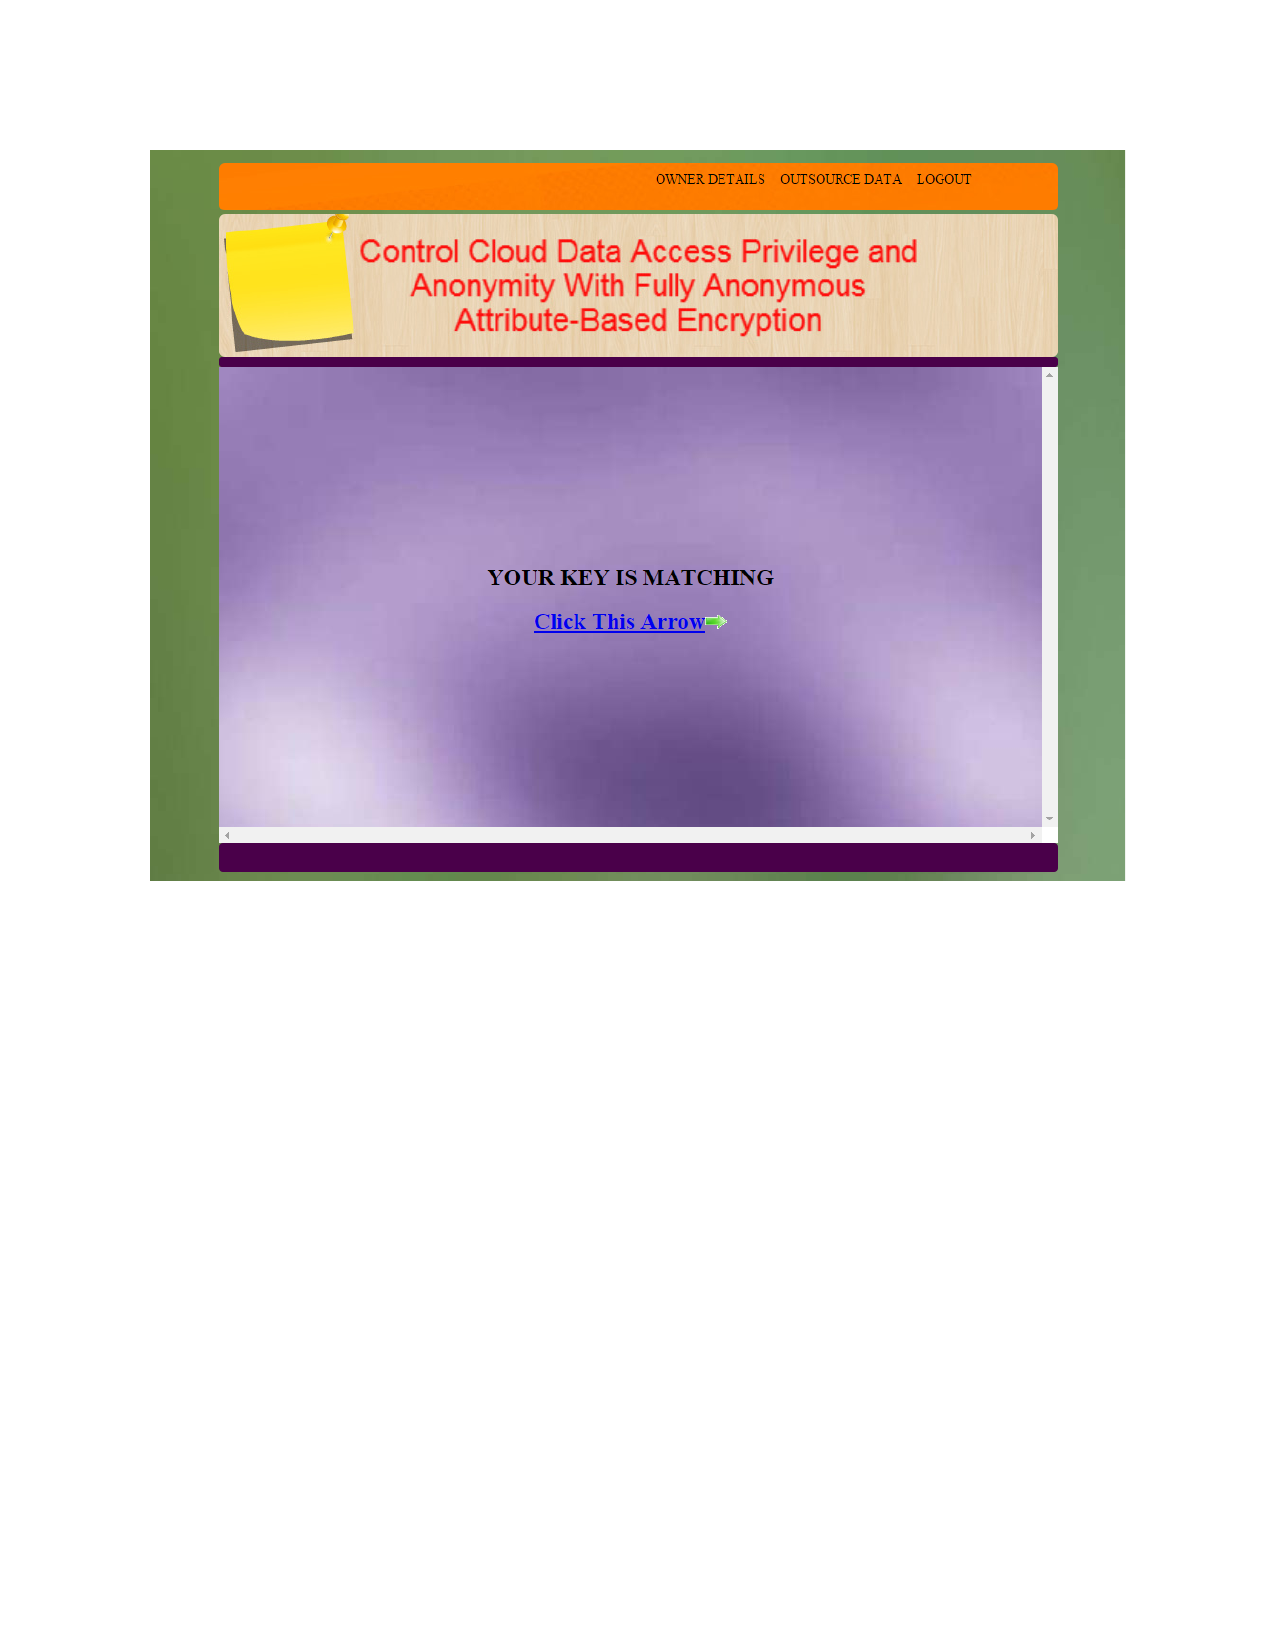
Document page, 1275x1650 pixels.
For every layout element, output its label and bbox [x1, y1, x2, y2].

picture [150, 150, 1125, 881]
